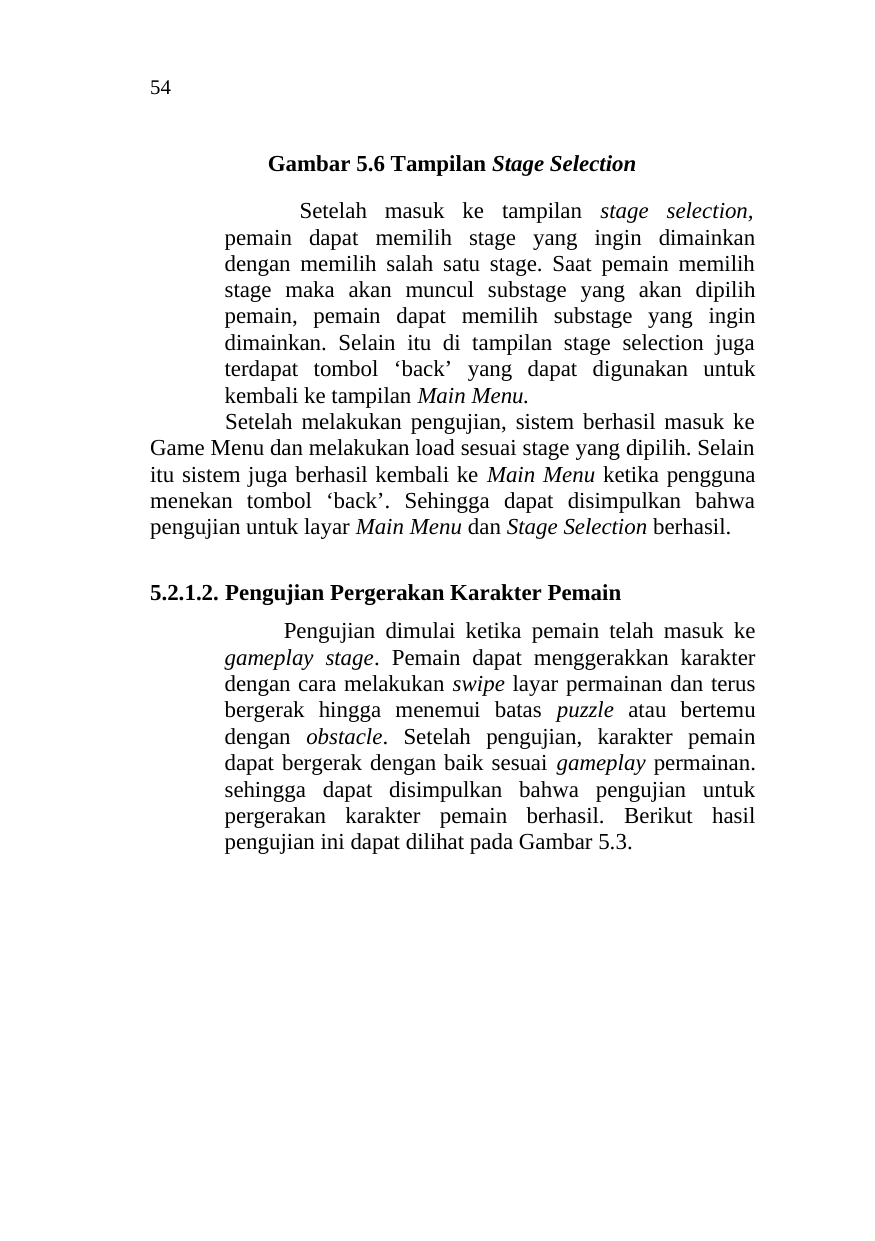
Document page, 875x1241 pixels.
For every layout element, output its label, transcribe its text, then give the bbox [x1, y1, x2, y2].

subtitle Pengujian Pergerakan Karakter Pemain [150, 579, 756, 605]
text Setelah melakukan pengujian, sistem berhasil masuk ke Game Menu dan melakukan load sesuai stage yang dipilih. Selain itu sistem juga berhasil kembali ke Main Menu ketika pengguna menekan tombol ‘back’. Sehingga dapat disimpulkan bahwa pengujian untuk layar Main Menu dan Stage Selection berhasil. [150, 408, 756, 540]
text Setelah masuk ke tampilan stage selection, pemain dapat memilih stage yang ingin dimainkan dengan memilih salah satu stage. Saat pemain memilih stage maka akan muncul substage yang akan dipilih pemain, pemain dapat memilih substage yang ingin dimainkan. Selain itu di tampilan stage selection juga terdapat tombol ‘back’ yang dapat digunakan untuk kembali ke tampilan Main Menu. [224, 197, 756, 408]
text Pengujian dimulai ketika pemain telah masuk ke gameplay stage. Pemain dapat menggerakkan karakter dengan cara melakukan swipe layar permainan dan terus bergerak hingga menemui batas puzzle atau bertemu dengan obstacle. Setelah pengujian, karakter pemain dapat bergerak dengan baik sesuai gameplay permainan. sehingga dapat disimpulkan bahwa pengujian untuk pergerakan karakter pemain berhasil. Berikut hasil pengujian ini dapat dilihat pada Gambar 5.3. [224, 617, 756, 855]
